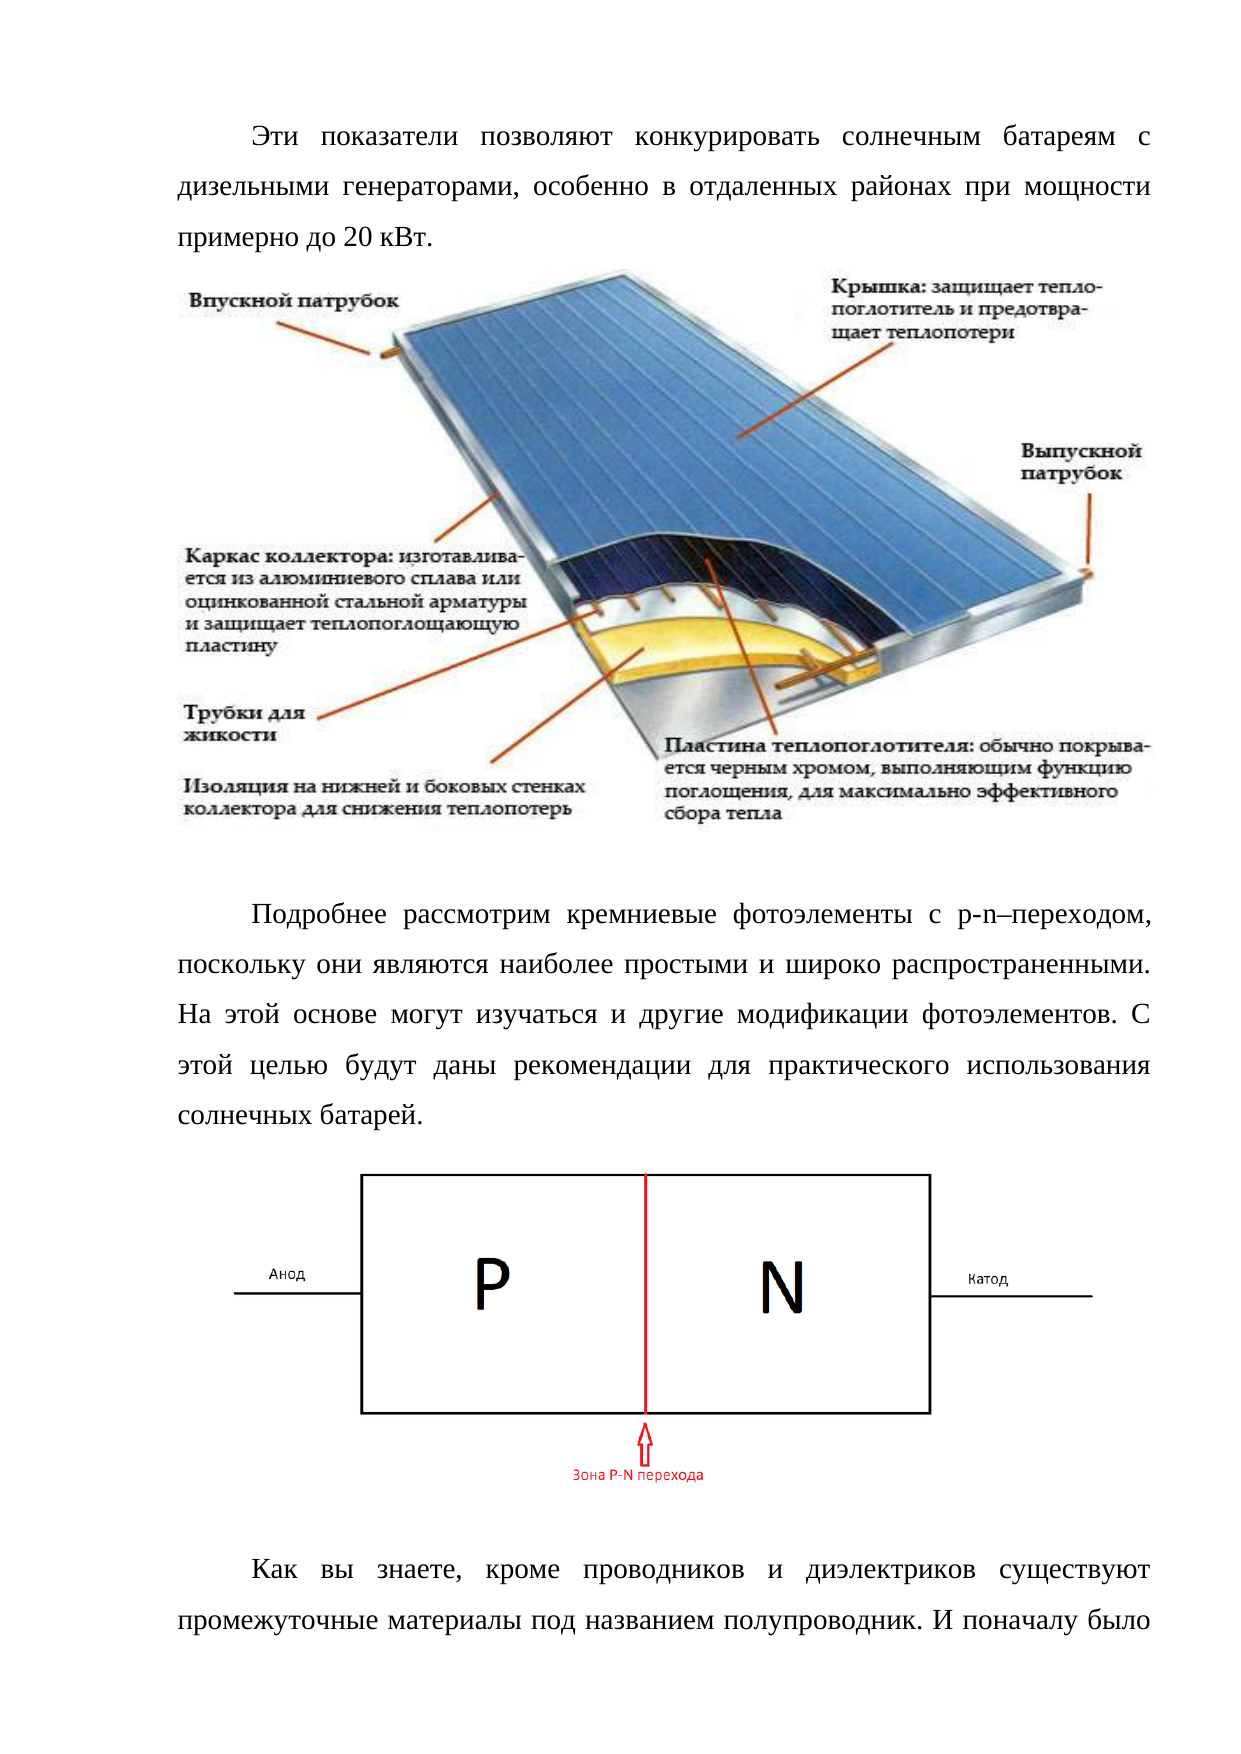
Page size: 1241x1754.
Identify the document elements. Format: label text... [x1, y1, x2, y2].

text Подробнее рассмотрим кремниевые фотоэлементы с р-n–переходом, поскольку они являются наиболее простыми и широко распространенными. На этой основе могут изучаться и другие модификации фотоэлементов. С этой целью будут даны рекомендации для практического использования солнечных батарей. [177, 896, 1152, 1131]
text Эти показатели позволяют конкурировать солнечным батареям с дизельными генераторами, особенно в отдаленных районах при мощности примерно до 20 кВт. [177, 118, 1152, 252]
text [177, 1551, 1152, 1635]
picture [230, 1147, 1098, 1488]
picture [177, 269, 1155, 832]
